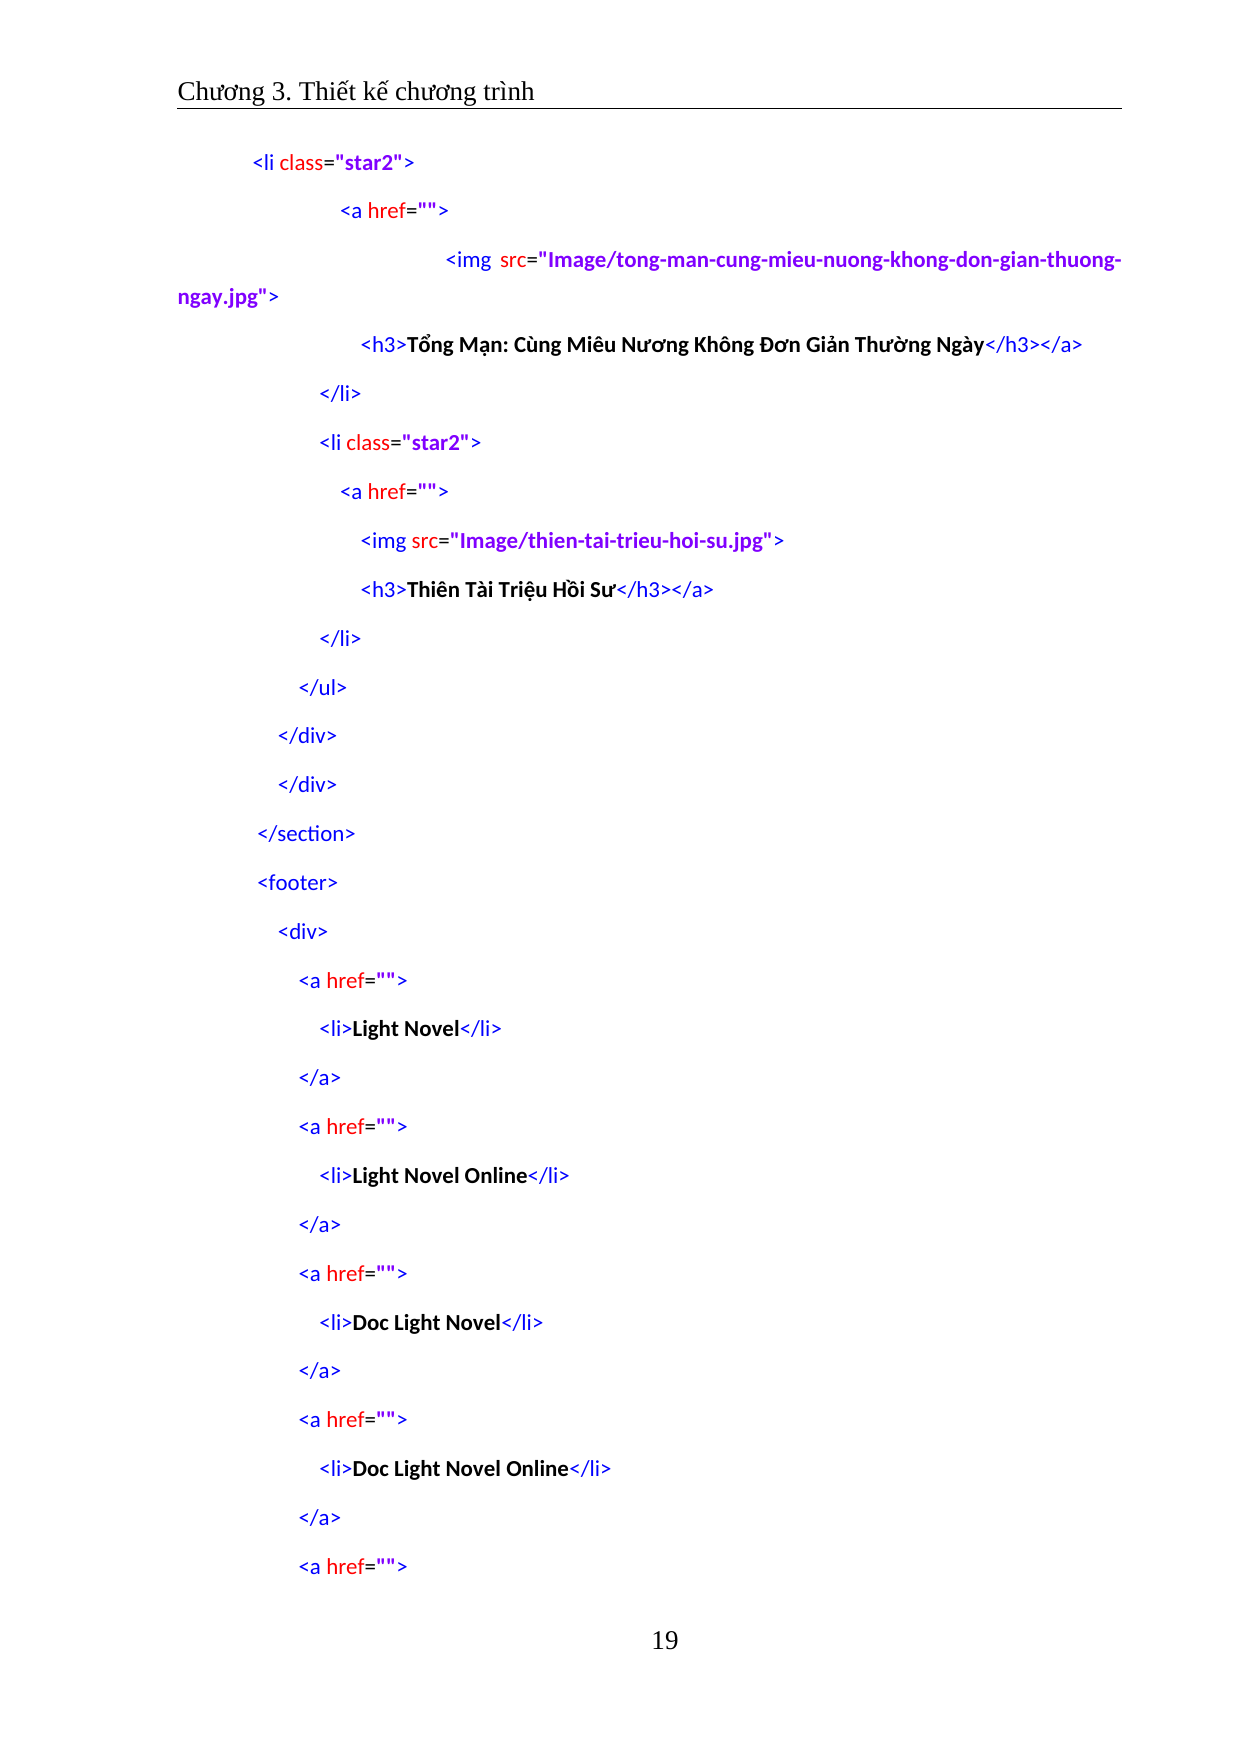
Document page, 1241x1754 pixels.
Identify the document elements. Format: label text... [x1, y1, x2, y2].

text <div> [177, 917, 1122, 945]
text <a href=""> [177, 966, 1122, 994]
text <img src="Image/thien-tai-trieu-hoi-su.jpg"> [177, 526, 1122, 554]
text </a> [177, 1503, 1122, 1531]
text <footer> [177, 868, 1122, 896]
text </a> [177, 1210, 1122, 1238]
text </li> [177, 624, 1122, 652]
text <a href=""> [177, 477, 1122, 505]
text <img src="Image/tong-man-cung-mieu-nuong-khong-don-gian-thuong-ngay.jpg"> [177, 245, 1122, 310]
text <a href=""> [177, 1552, 1122, 1580]
text </ul> [177, 673, 1122, 701]
text <a href=""> [177, 1112, 1122, 1140]
text <h3>Thiên Tài Triệu Hồi Sư</h3></a> [177, 575, 1122, 603]
text <a href=""> [177, 197, 1122, 224]
text <li class="star2"> [177, 428, 1122, 456]
text </div> [177, 770, 1122, 798]
text </a> [177, 1063, 1122, 1091]
text <li>Doc Light Novel</li> [177, 1308, 1122, 1336]
text <li>Light Novel Online</li> [177, 1161, 1122, 1189]
text <h3>Tổng Mạn: Cùng Miêu Nương Không Đơn Giản Thường Ngày</h3></a> [177, 331, 1122, 359]
text </a> [177, 1357, 1122, 1384]
text <li>Doc Light Novel Online</li> [177, 1454, 1122, 1482]
text <li class="star2"> [177, 148, 1122, 176]
text <a href=""> [177, 1259, 1122, 1287]
text <a href=""> [177, 1405, 1122, 1433]
text </li> [177, 379, 1122, 407]
text </div> [177, 721, 1122, 749]
text <li>Light Novel</li> [177, 1014, 1122, 1043]
text </section> [177, 819, 1122, 847]
